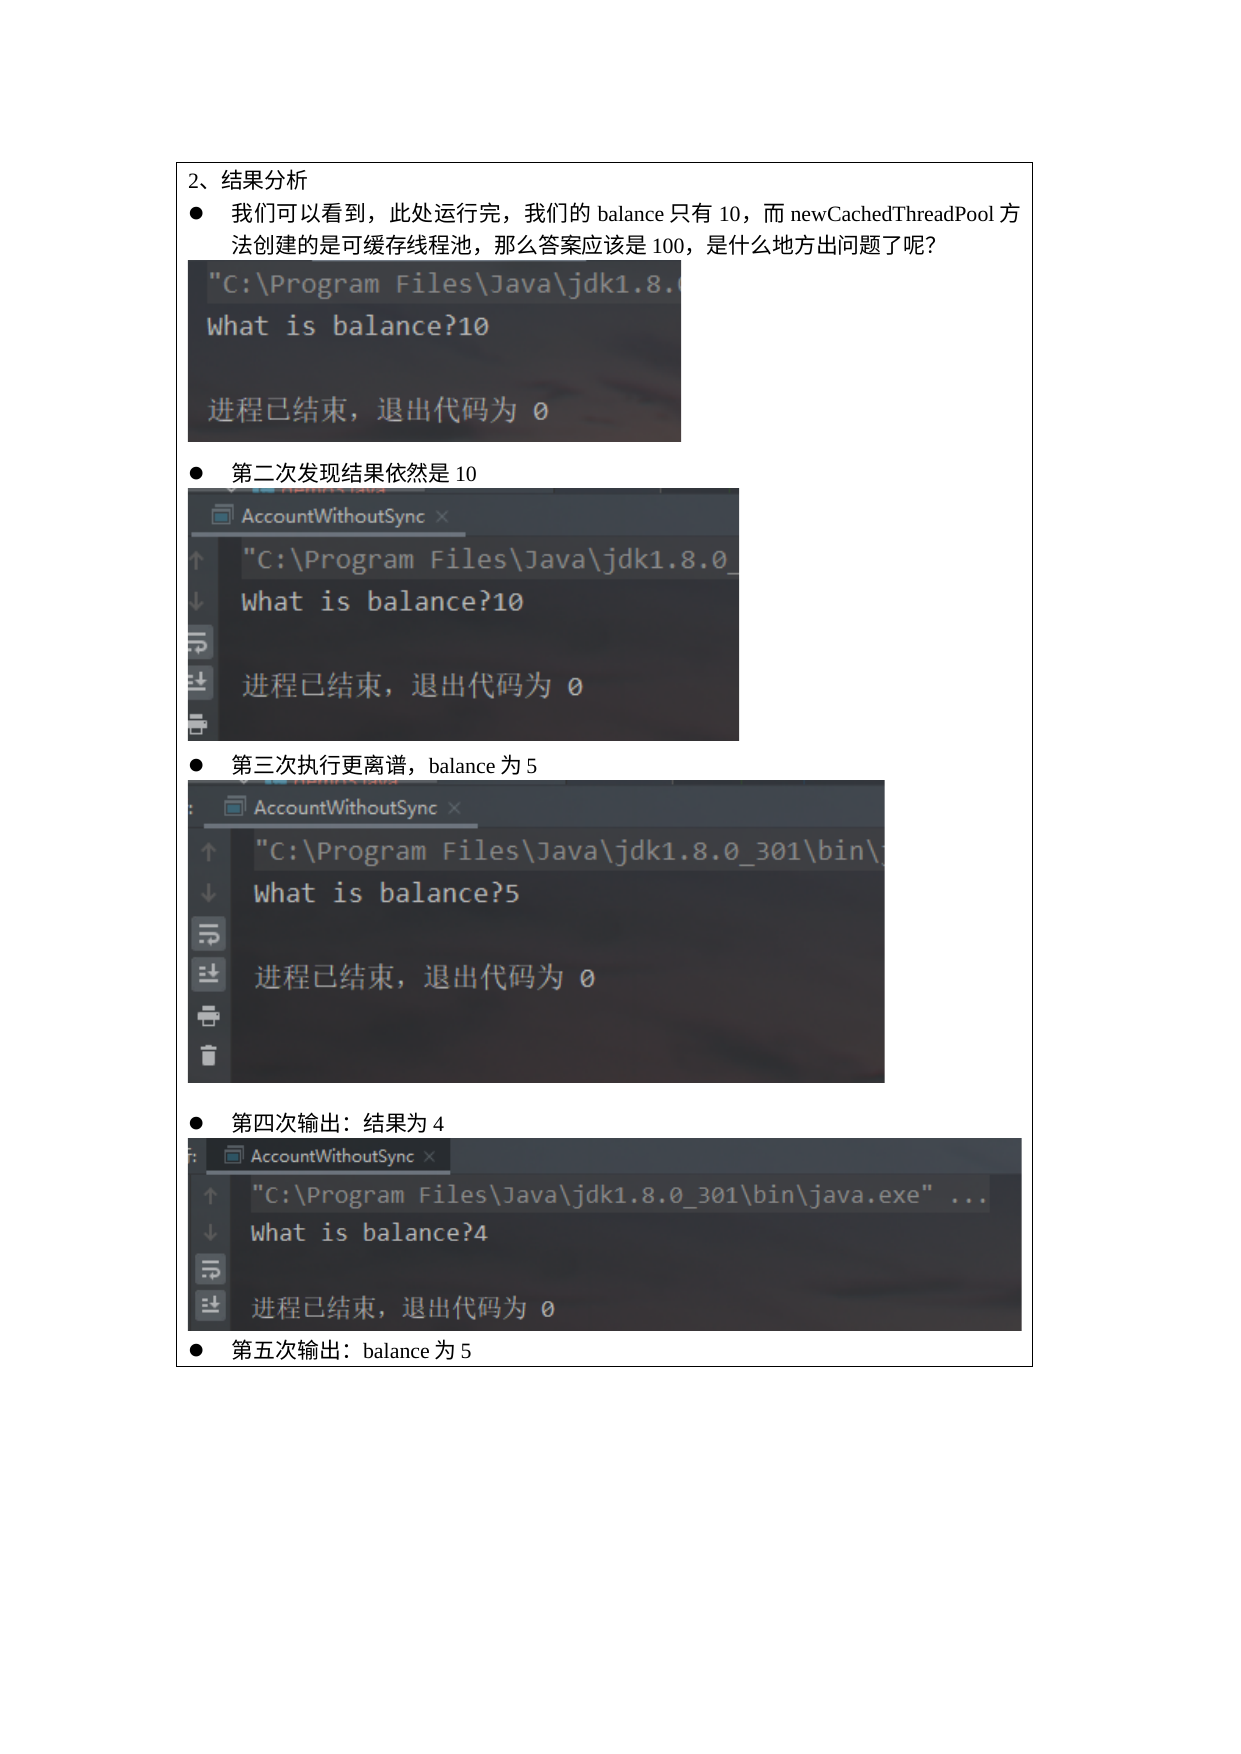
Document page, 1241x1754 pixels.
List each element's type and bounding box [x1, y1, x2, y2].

table_header [177, 163, 1032, 1366]
picture [187, 488, 740, 741]
picture [187, 780, 885, 1083]
picture [187, 1138, 1022, 1331]
picture [187, 260, 682, 442]
